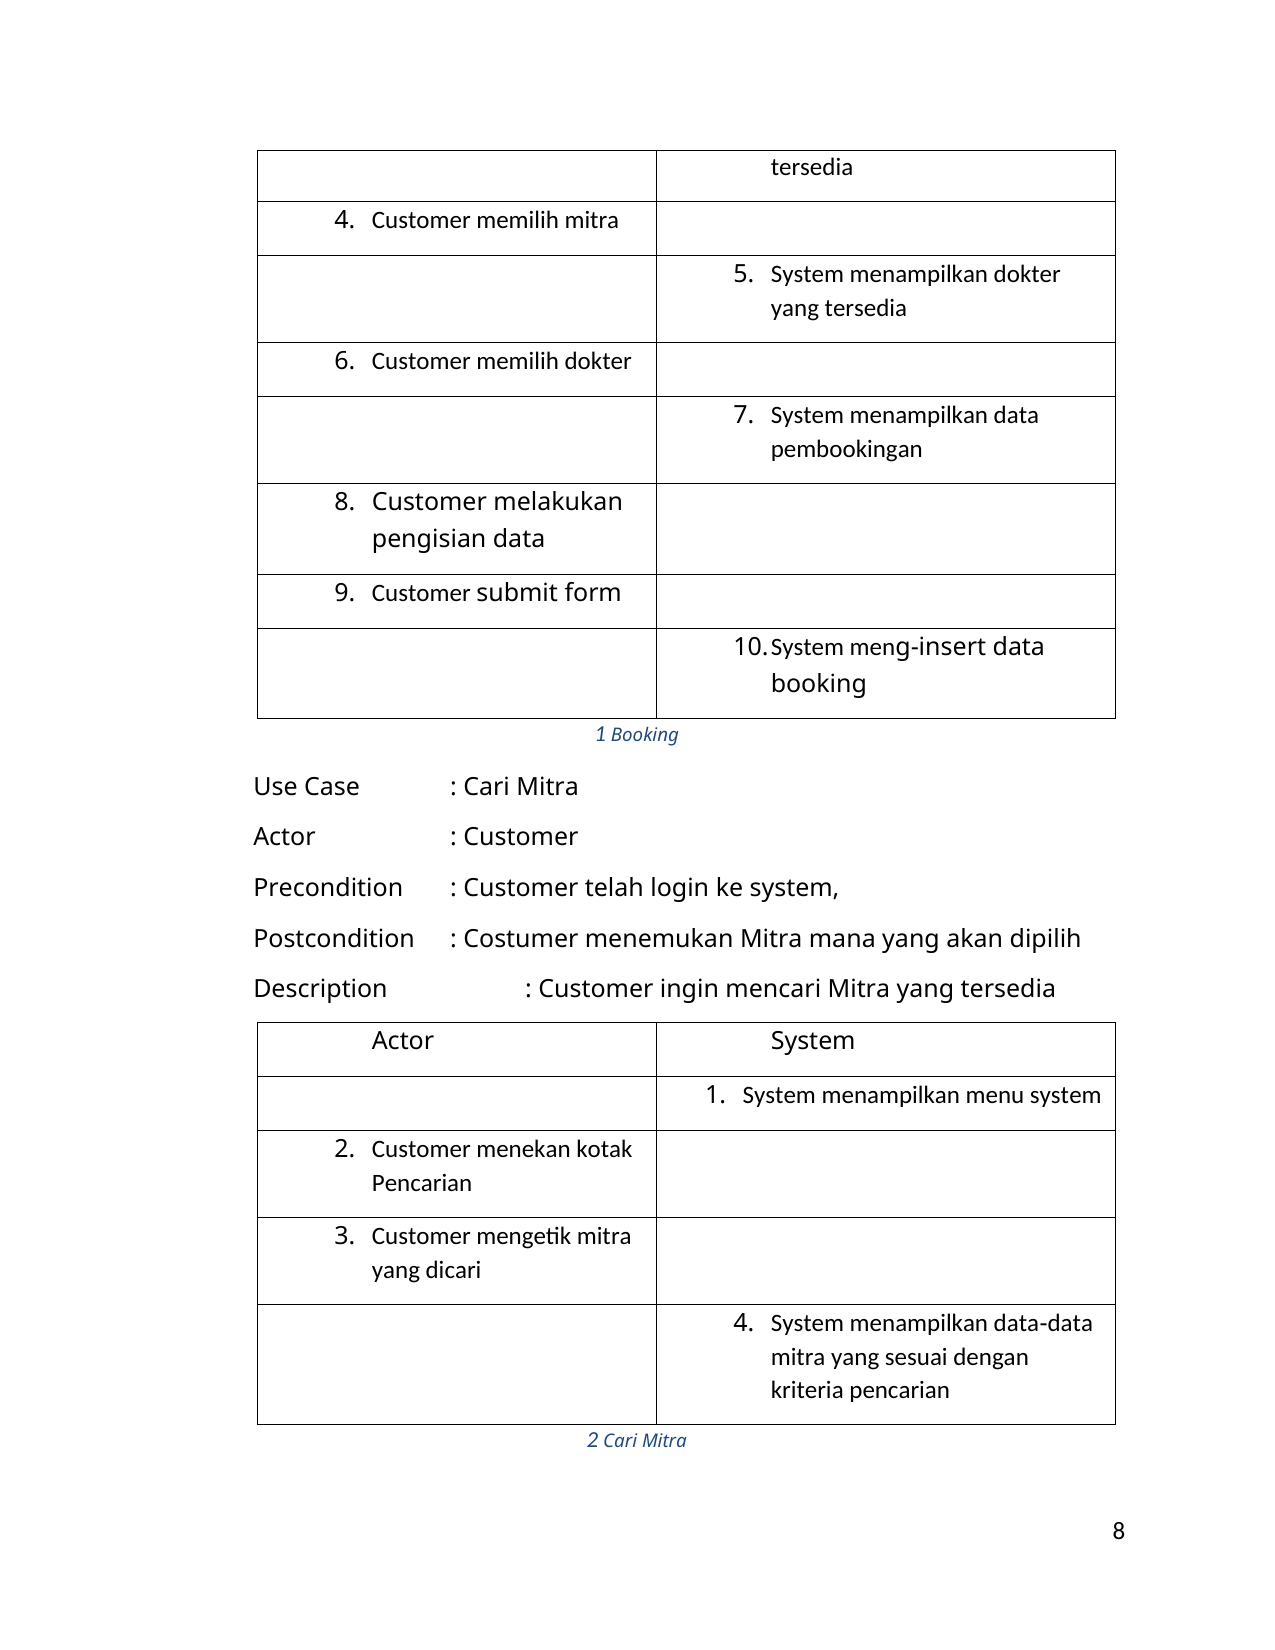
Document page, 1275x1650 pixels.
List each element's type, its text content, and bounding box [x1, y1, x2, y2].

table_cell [657, 151, 1115, 201]
table_cell [258, 1077, 656, 1130]
text Precondition : Customer telah login ke system, [253, 870, 1125, 904]
text Use Case : Cari Mitra [253, 768, 1125, 802]
table_cell Customer melakukan pengisian data [258, 484, 656, 573]
text 2 Cari Mitra [150, 1425, 1125, 1453]
text Postcondition : Costumer menemukan Mitra mana yang akan dipilih [253, 920, 1125, 954]
table_cell Customer menekan kotak Pencarian [258, 1131, 656, 1217]
table_cell [657, 575, 1115, 627]
table_cell Customer memilih mitra [258, 202, 656, 254]
table_cell System menampilkan menu system [657, 1077, 1115, 1130]
table_cell Customer mengetik mitra yang dicari [258, 1218, 656, 1304]
table_cell [258, 1305, 656, 1424]
table_cell [258, 151, 656, 201]
table_cell [657, 202, 1115, 254]
text 1 Booking [150, 719, 1125, 747]
table_cell [657, 1131, 1115, 1217]
table_cell [657, 343, 1115, 396]
table_cell [258, 256, 656, 342]
table_cell [258, 397, 656, 483]
text Actor : Customer [253, 819, 1125, 853]
table_cell [657, 484, 1115, 573]
table_cell System menampilkan data pembookingan [657, 397, 1115, 483]
table_header Actor [258, 1023, 656, 1076]
table_header System [657, 1023, 1115, 1076]
table_cell [258, 629, 656, 718]
table_cell System meng-insert data booking [657, 629, 1115, 718]
table_cell Customer memilih dokter [258, 343, 656, 396]
text Description : Customer ingin mencari Mitra yang tersedia [253, 971, 1125, 1005]
table_cell System menampilkan data-data mitra yang sesuai dengan kriteria pencarian [657, 1305, 1115, 1424]
table_cell Customer submit form [258, 575, 656, 627]
table_cell System menampilkan dokter yang tersedia [657, 256, 1115, 342]
table_cell [657, 1218, 1115, 1304]
